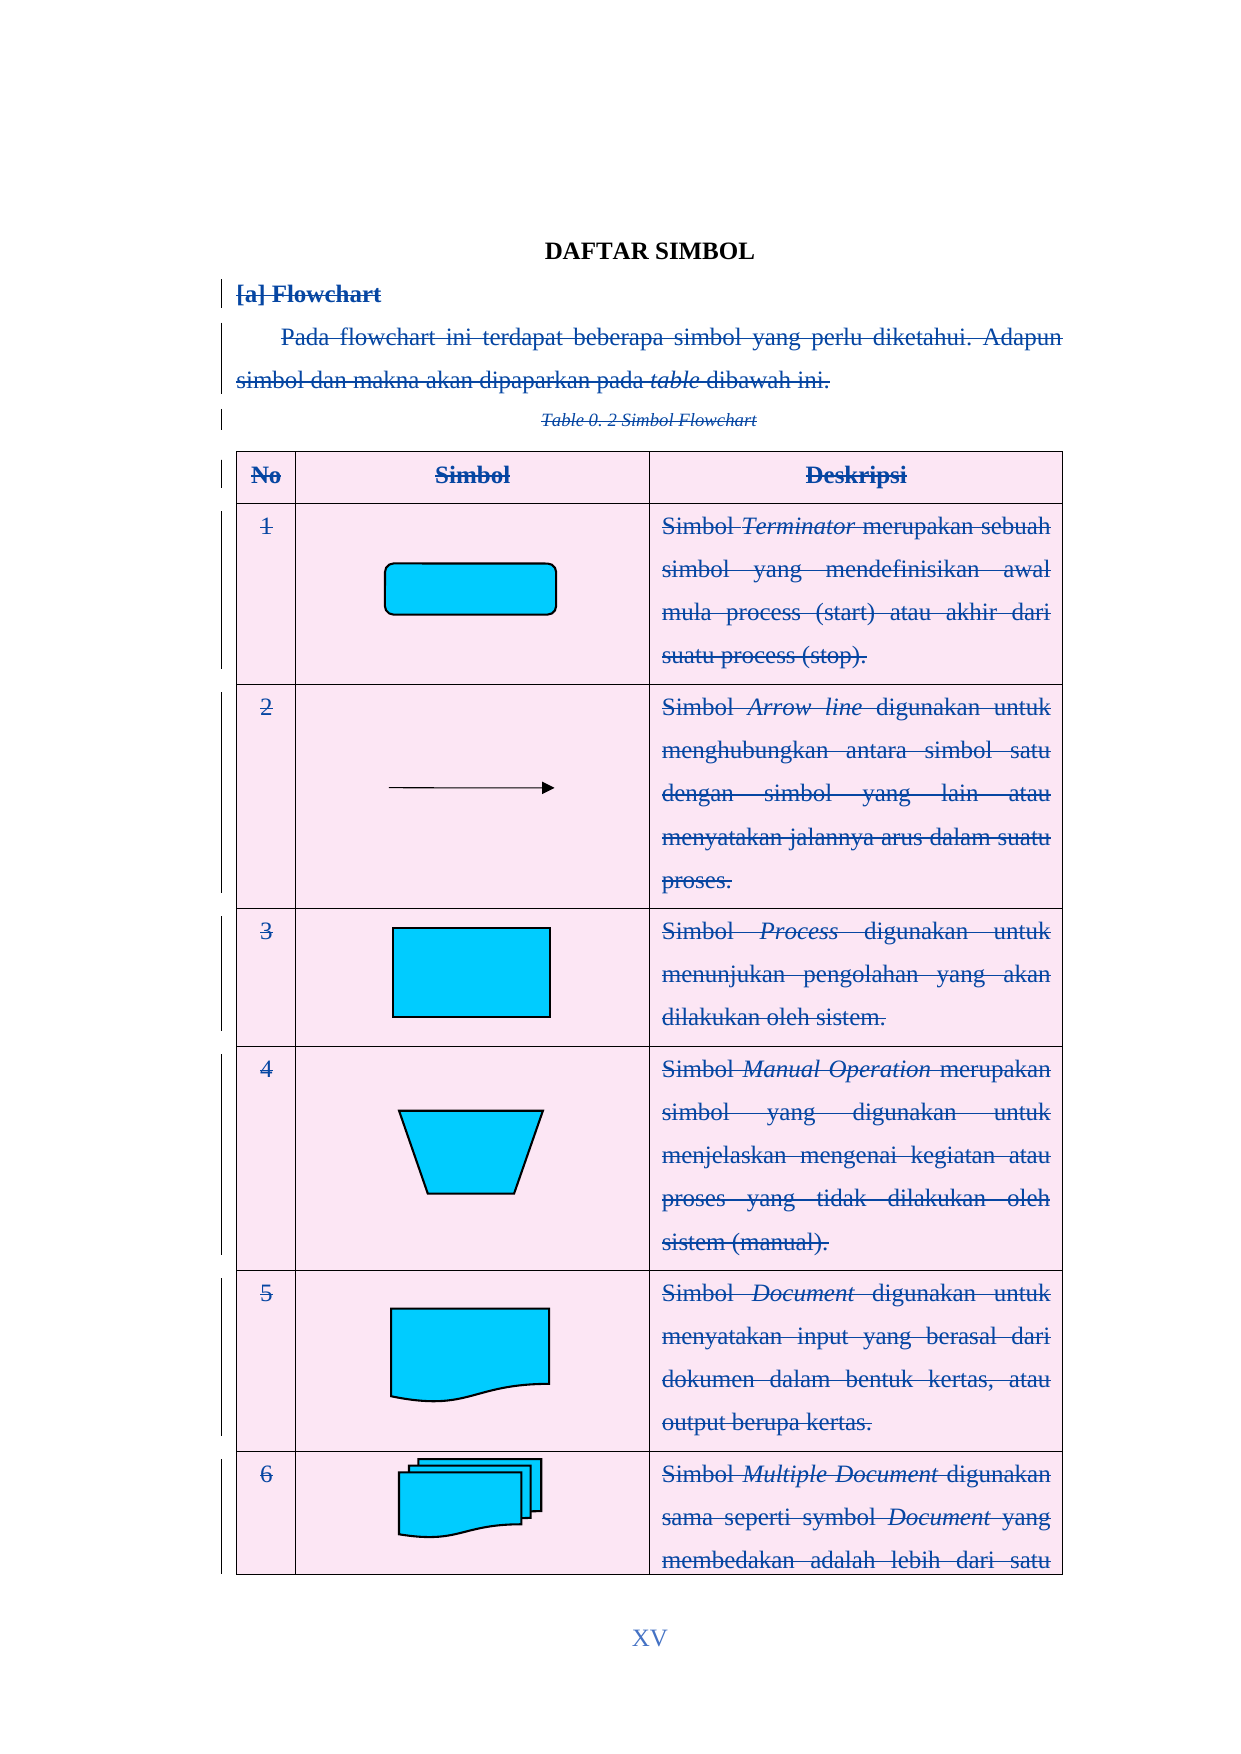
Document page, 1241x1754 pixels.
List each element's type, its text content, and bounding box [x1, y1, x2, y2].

subtitle DAFTAR SIMBOL [236, 236, 1063, 265]
